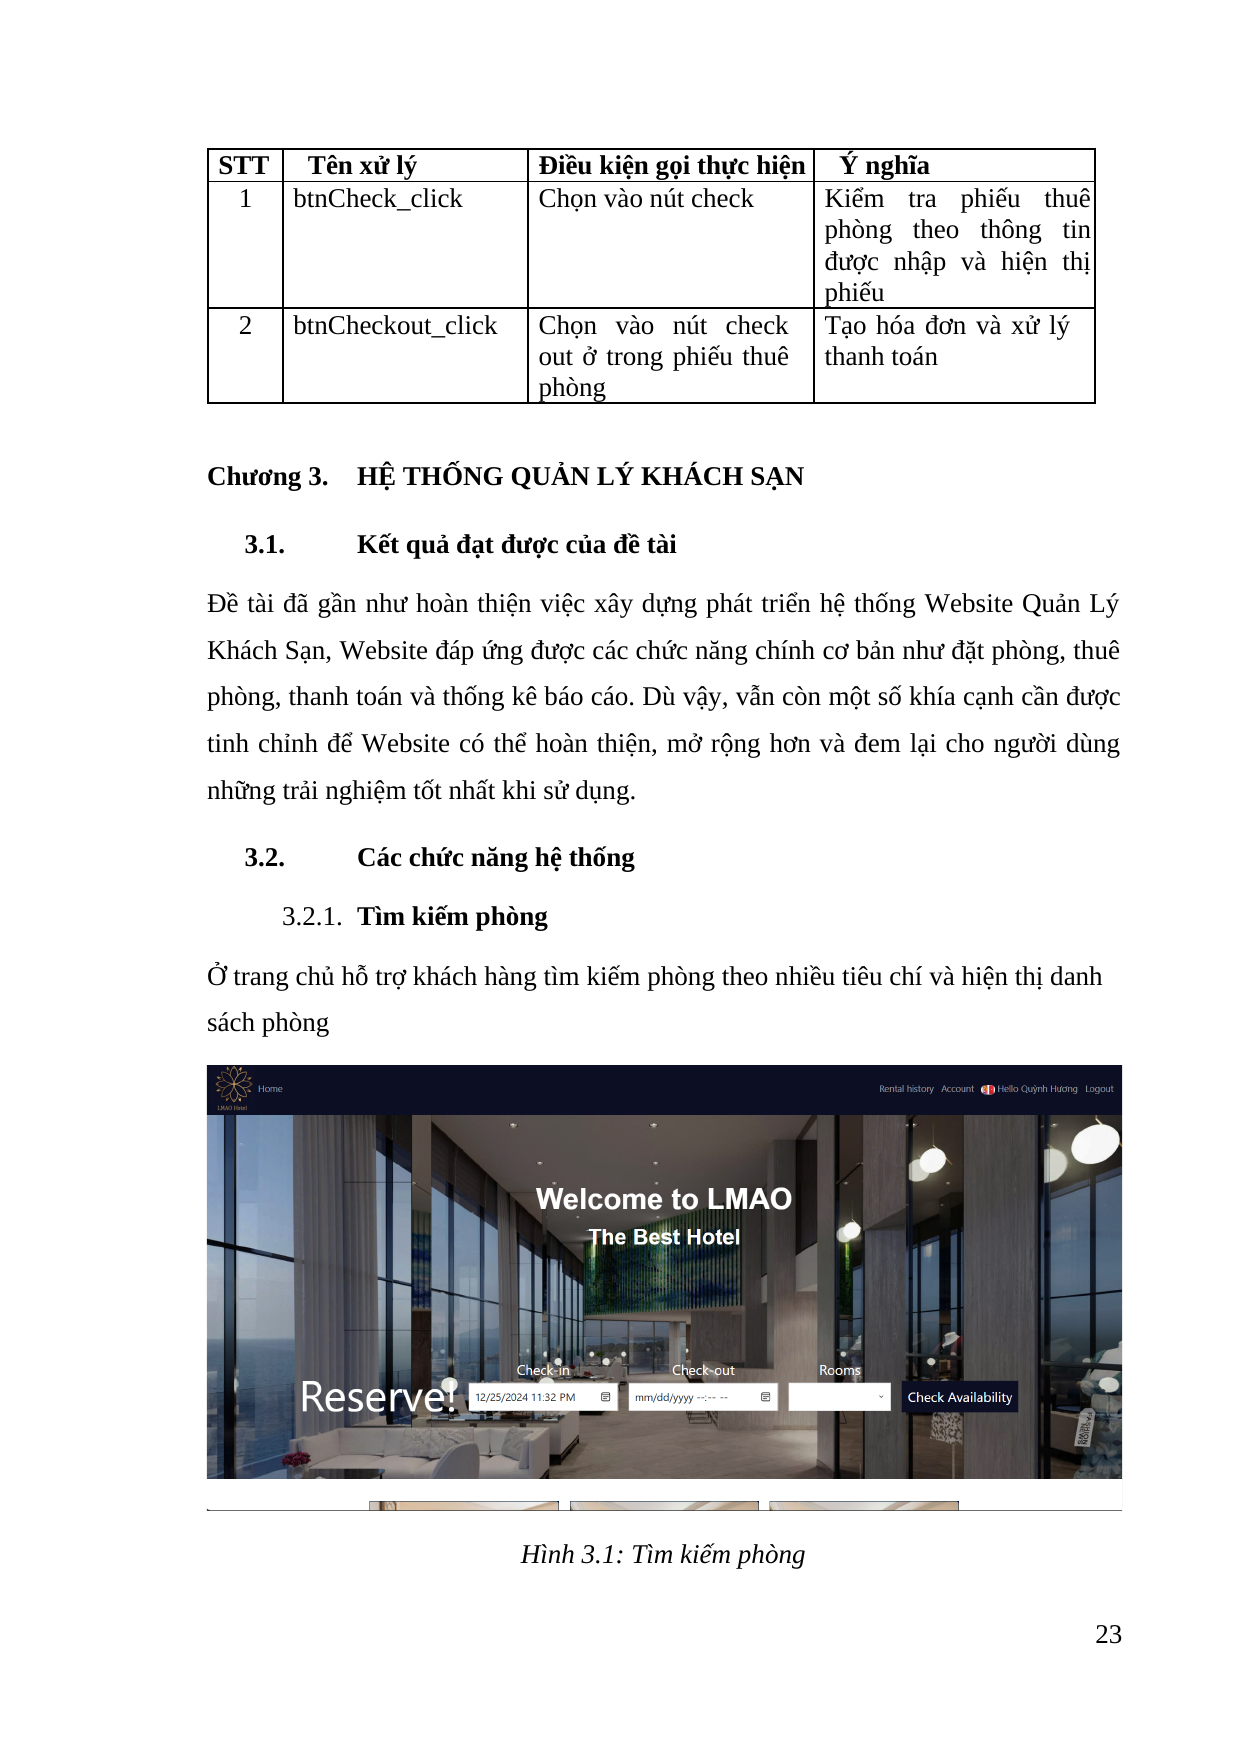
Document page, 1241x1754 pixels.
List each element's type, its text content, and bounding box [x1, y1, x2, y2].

table_cell btnCheckout_click [284, 309, 527, 402]
table_cell Tạo hóa đơn và xử lý thanh toán [815, 309, 1094, 402]
text Ở trang chủ hỗ trợ khách hàng tìm kiếm phòng theo nhiều tiêu chí và hiện thị danh sách phòng [207, 960, 1122, 1037]
table_header Điều kiện gọi thực hiện [529, 150, 813, 181]
subtitle HỆ THỐNG QUẢN LÝ KHÁCH SẠN [207, 461, 1122, 492]
table_header Tên xử lý [284, 150, 527, 181]
table_cell btnCheck_click [284, 182, 527, 307]
table_cell 2 [209, 309, 282, 402]
picture [206, 1065, 1123, 1511]
table_cell Kiểm tra phiếu thuê phòng theo thông tin được nhập và hiện thị phiếu [815, 182, 1094, 307]
table_header Ý nghĩa [815, 150, 1094, 181]
table_header STT [209, 150, 282, 181]
table_cell Chọn vào nút check [529, 182, 813, 307]
subtitle Kết quả đạt được của đề tài [244, 528, 1122, 559]
text Hình 3.1: Tìm kiếm phòng [207, 1538, 1122, 1569]
table_cell Chọn vào nút check out ở trong phiếu thuê phòng [529, 309, 813, 402]
subtitle Tìm kiếm phòng [282, 901, 1122, 932]
table_cell 1 [209, 182, 282, 307]
subtitle Các chức năng hệ thống [244, 841, 1122, 872]
text Đề tài đã gần như hoàn thiện việc xây dựng phát triển hệ thống Website Quản Lý Khách Sạn, Website đáp ứng được các chức năng chính cơ bản như đặt phòng, thuê phòng, thanh toán và thống kê báo cáo. Dù vậy, vẫn còn một số khía cạnh cần được tinh chỉnh để Website có thể hoàn thiện, mở rộng hơn và đem lại cho người dùng những trải nghiệm tốt nhất khi sử dụng. [207, 587, 1122, 805]
